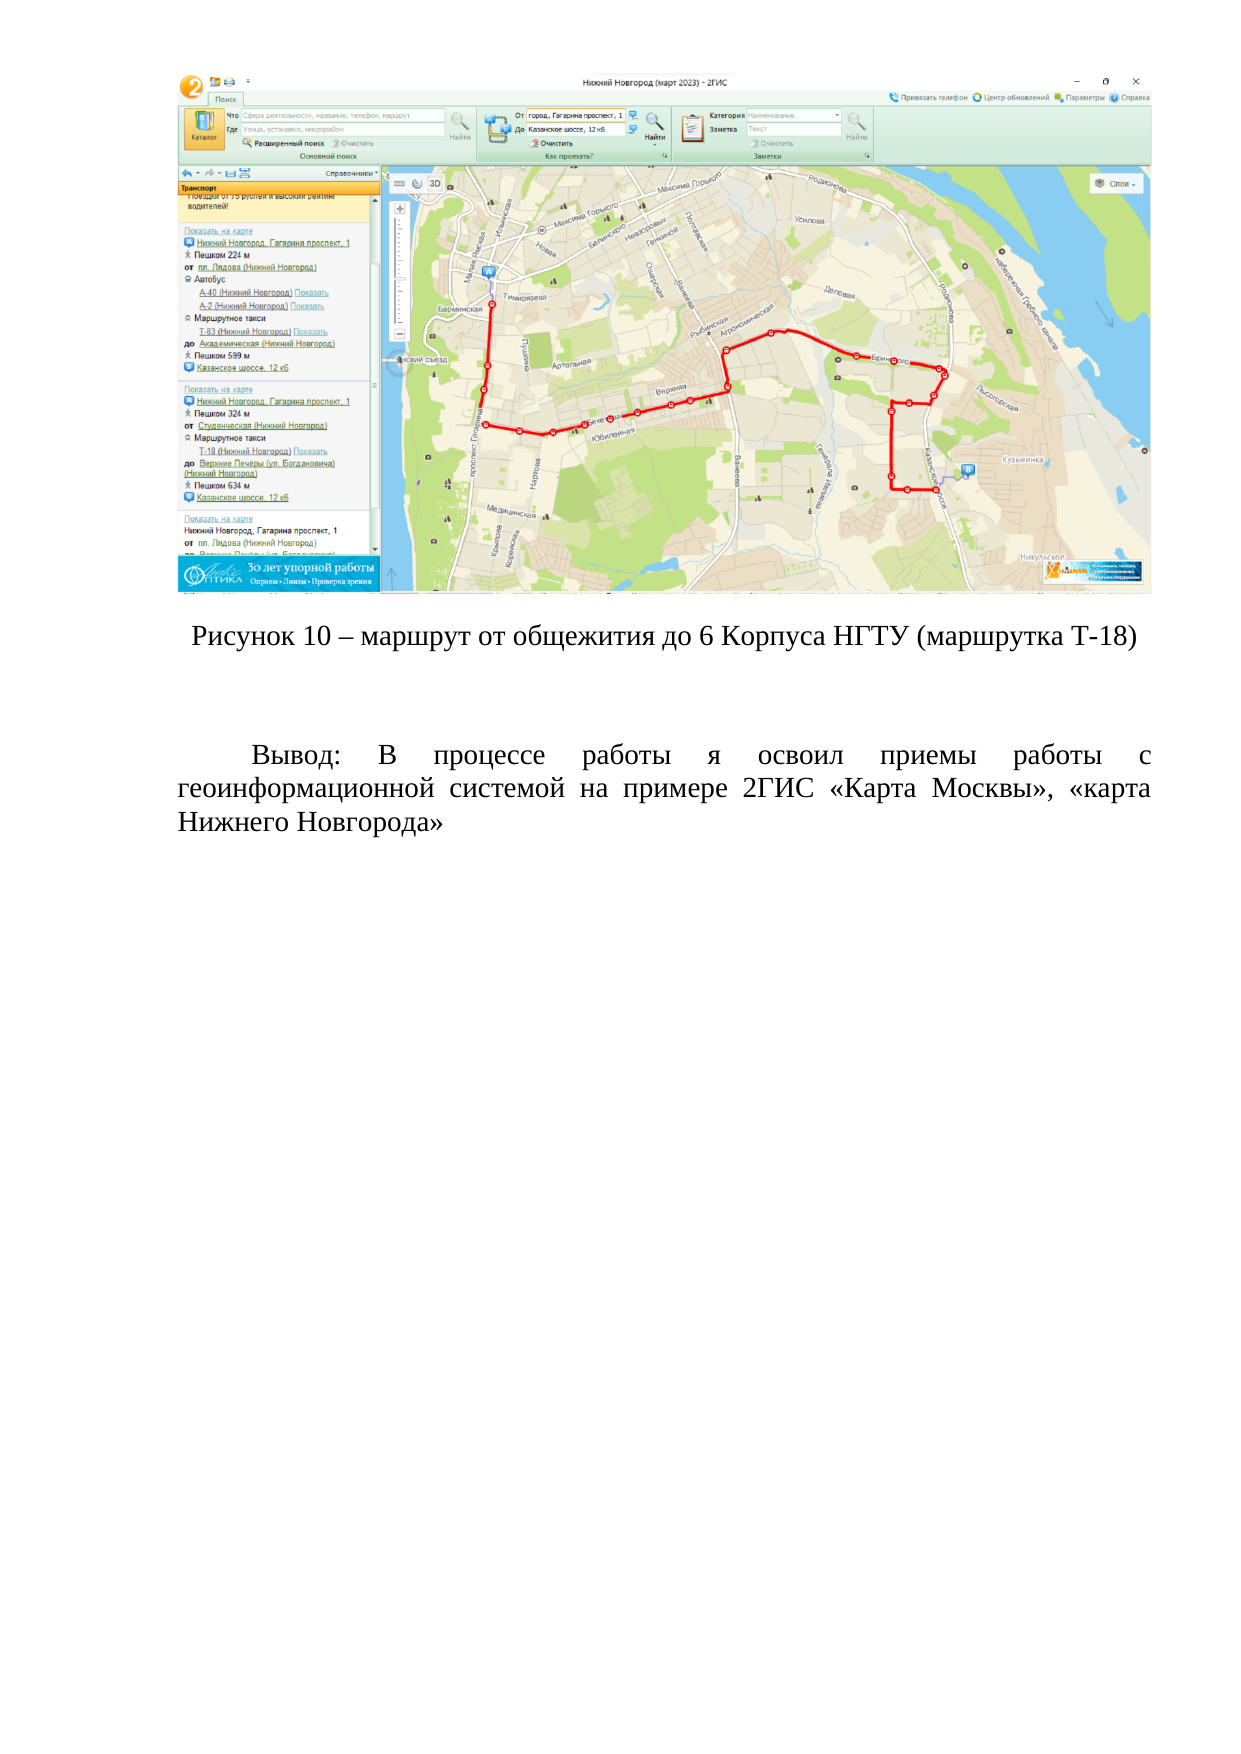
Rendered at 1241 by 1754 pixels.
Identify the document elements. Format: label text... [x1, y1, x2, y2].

text Рисунок 10 – маршрут от общежития до 6 Корпуса НГТУ (маршрутка Т-18) [177, 618, 1152, 652]
text Вывод: В процессе работы я освоил приемы работы с геоинформационной системой на примере 2ГИС «Карта Москвы», «карта Нижнего Новгорода» [177, 737, 1152, 837]
picture [177, 73, 1152, 594]
